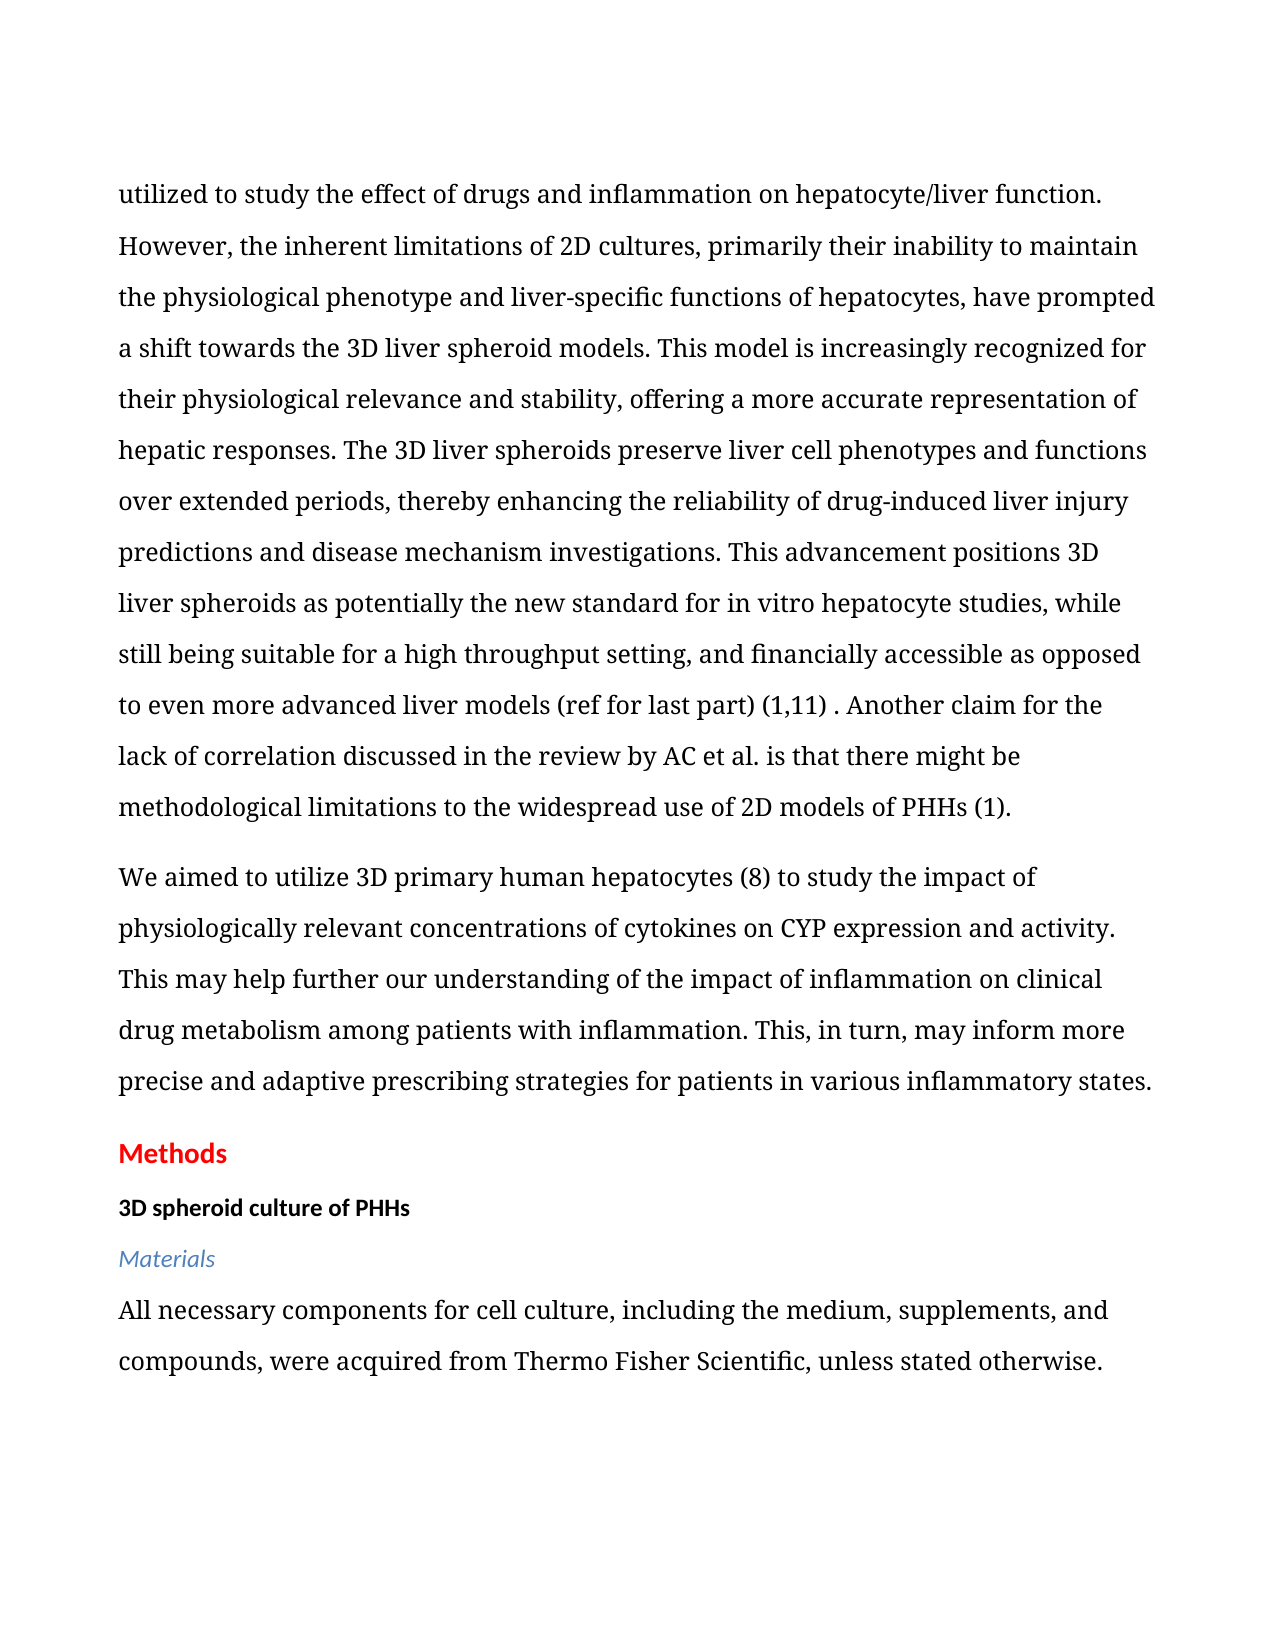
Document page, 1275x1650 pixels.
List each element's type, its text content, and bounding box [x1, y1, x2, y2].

subtitle Materials [118, 1243, 1157, 1274]
subtitle Methods [118, 1136, 1157, 1171]
text All necessary components for cell culture, including the medium, supplements, and compounds, were acquired from Thermo Fisher Scientific, unless stated otherwise. [118, 1293, 1157, 1378]
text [118, 177, 1157, 824]
text We aimed to utilize 3D primary human hepatocytes (8) to study the impact of physiologically relevant concentrations of cytokines on CYP expression and activity. This may help further our understanding of the impact of inflammation on clinical drug metabolism among patients with inflammation. This, in turn, may inform more precise and adaptive prescribing strategies for patients in various inflammatory states. [118, 859, 1157, 1098]
subtitle 3D spheroid culture of PHHs [118, 1192, 1157, 1222]
